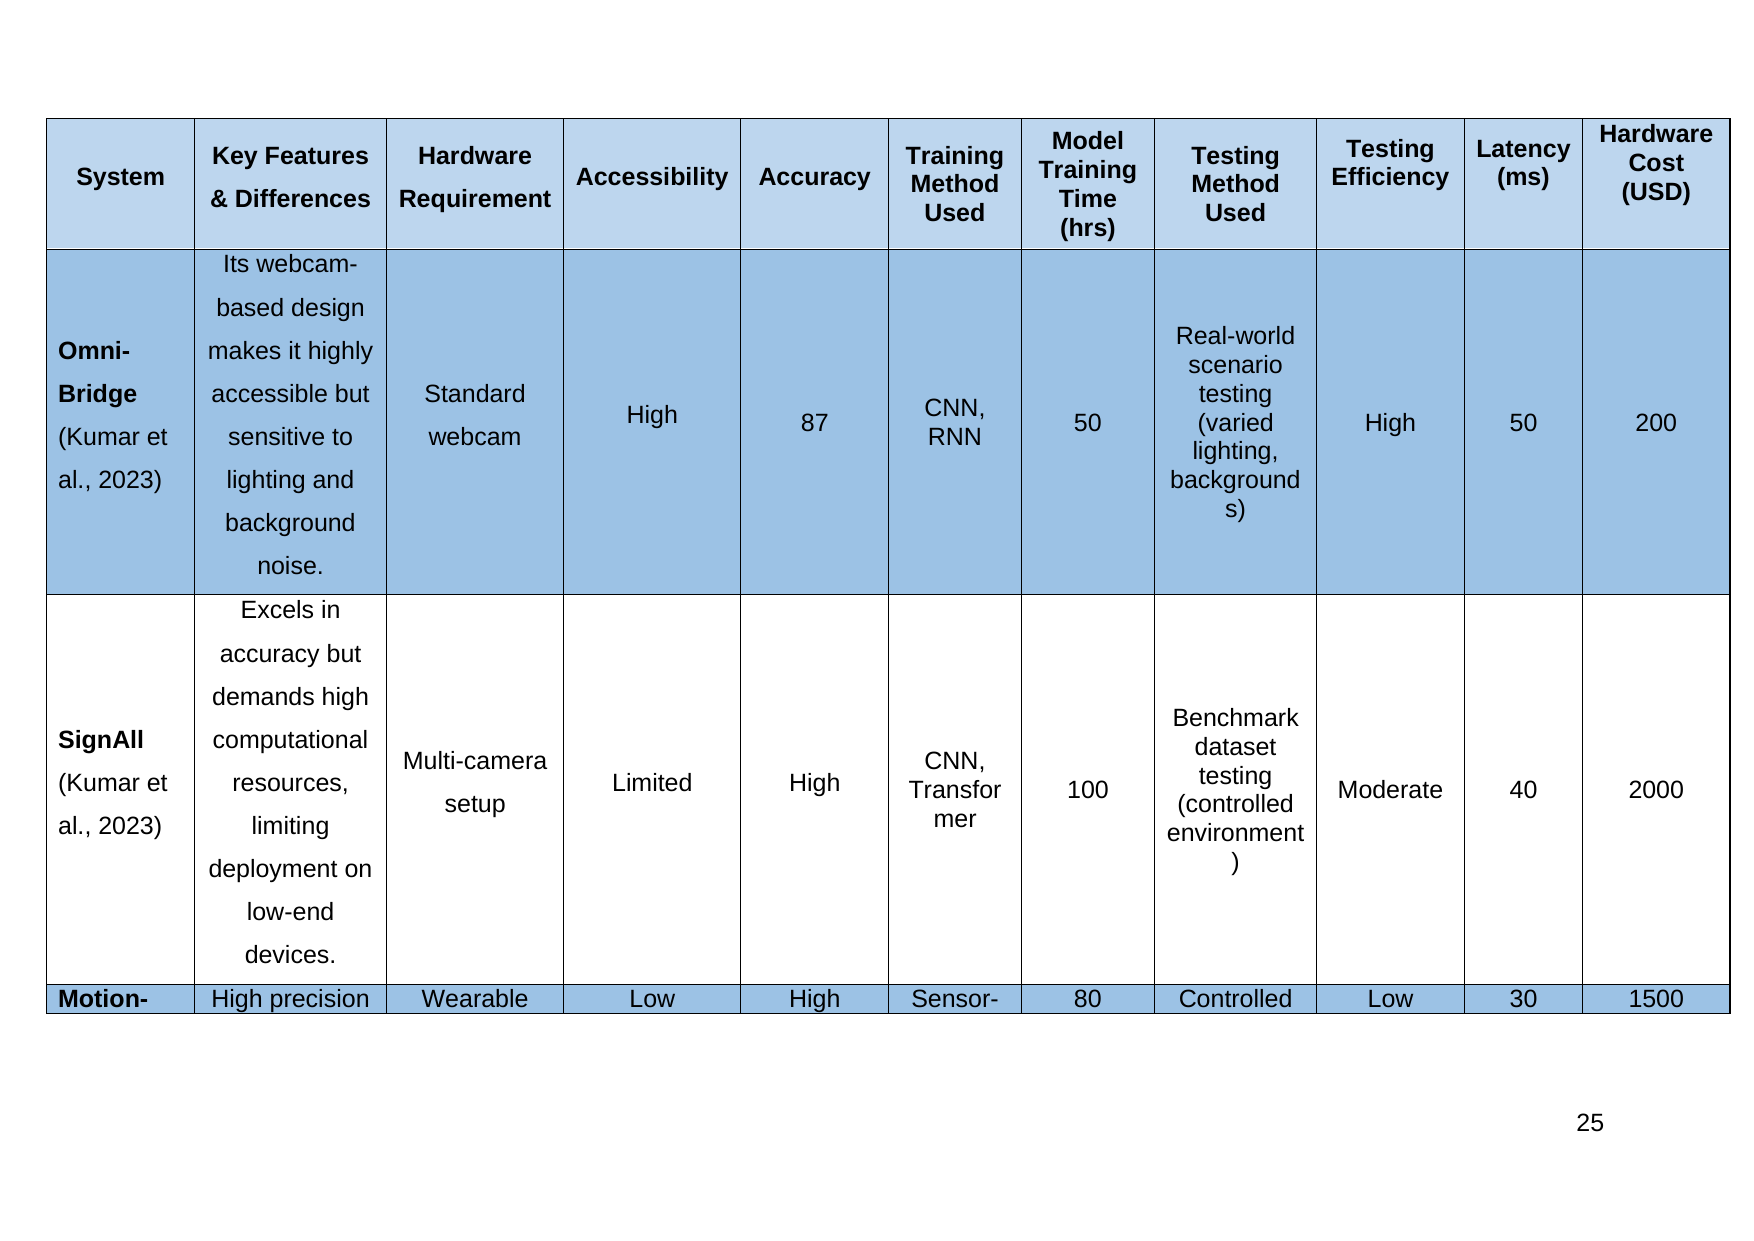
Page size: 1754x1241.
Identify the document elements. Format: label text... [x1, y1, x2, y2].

table_header Testing Method Used [1155, 119, 1316, 248]
table_header Testing Efficiency [1317, 119, 1464, 248]
table_cell Omni-Bridge (Kumar et al., 2023) [47, 250, 194, 594]
table_header Latency (ms) [1465, 119, 1582, 248]
table_cell SignAll (Kumar et al., 2023) [47, 595, 194, 983]
table_cell 50 [1022, 250, 1154, 594]
table_header Model Training Time (hrs) [1022, 119, 1154, 248]
table_cell CNN, Transformer [889, 595, 1021, 983]
table_header Key Features & Differences [195, 119, 386, 248]
table_cell 200 [1583, 250, 1729, 594]
table_cell High [1317, 250, 1464, 594]
table_cell 80 [1022, 985, 1154, 1013]
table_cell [47, 985, 194, 1013]
table_header Hardware Requirement [387, 119, 563, 248]
table_cell 50 [1465, 250, 1582, 594]
table_header Accessibility [564, 119, 740, 248]
table_cell 1500 [1583, 985, 1729, 1013]
table_cell High [564, 250, 740, 594]
table_header Training Method Used [889, 119, 1021, 248]
table_cell Multi-camera setup [387, 595, 563, 983]
table_cell Excels in accuracy but demands high computational resources, limiting deployment on low-end devices. [195, 595, 386, 983]
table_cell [889, 985, 1021, 1013]
table_cell 30 [1465, 985, 1582, 1013]
table_cell Wearable sensors [387, 985, 563, 1013]
table_cell Its webcam-based design makes it highly accessible but sensitive to lighting and background noise. [195, 250, 386, 594]
table_cell Limited [564, 595, 740, 983]
table_cell CNN, RNN [889, 250, 1021, 594]
table_cell 2000 [1583, 595, 1729, 983]
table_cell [195, 985, 386, 1013]
table_cell Real-world scenario testing (varied lighting, backgrounds) [1155, 250, 1316, 594]
table_cell 100 [1022, 595, 1154, 983]
table_header Hardware Cost (USD) [1583, 119, 1729, 248]
table_cell High [741, 985, 888, 1013]
table_header System [47, 119, 194, 248]
table_cell High [741, 595, 888, 983]
table_cell Moderate [1317, 595, 1464, 983]
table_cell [1155, 985, 1316, 1013]
table_cell Standard webcam [387, 250, 563, 594]
table_cell Benchmark dataset testing (controlled environment) [1155, 595, 1316, 983]
table_cell 87 [741, 250, 888, 594]
table_cell 40 [1465, 595, 1582, 983]
table_cell Low [564, 985, 740, 1013]
table_cell Low [1317, 985, 1464, 1013]
table_header Accuracy [741, 119, 888, 248]
